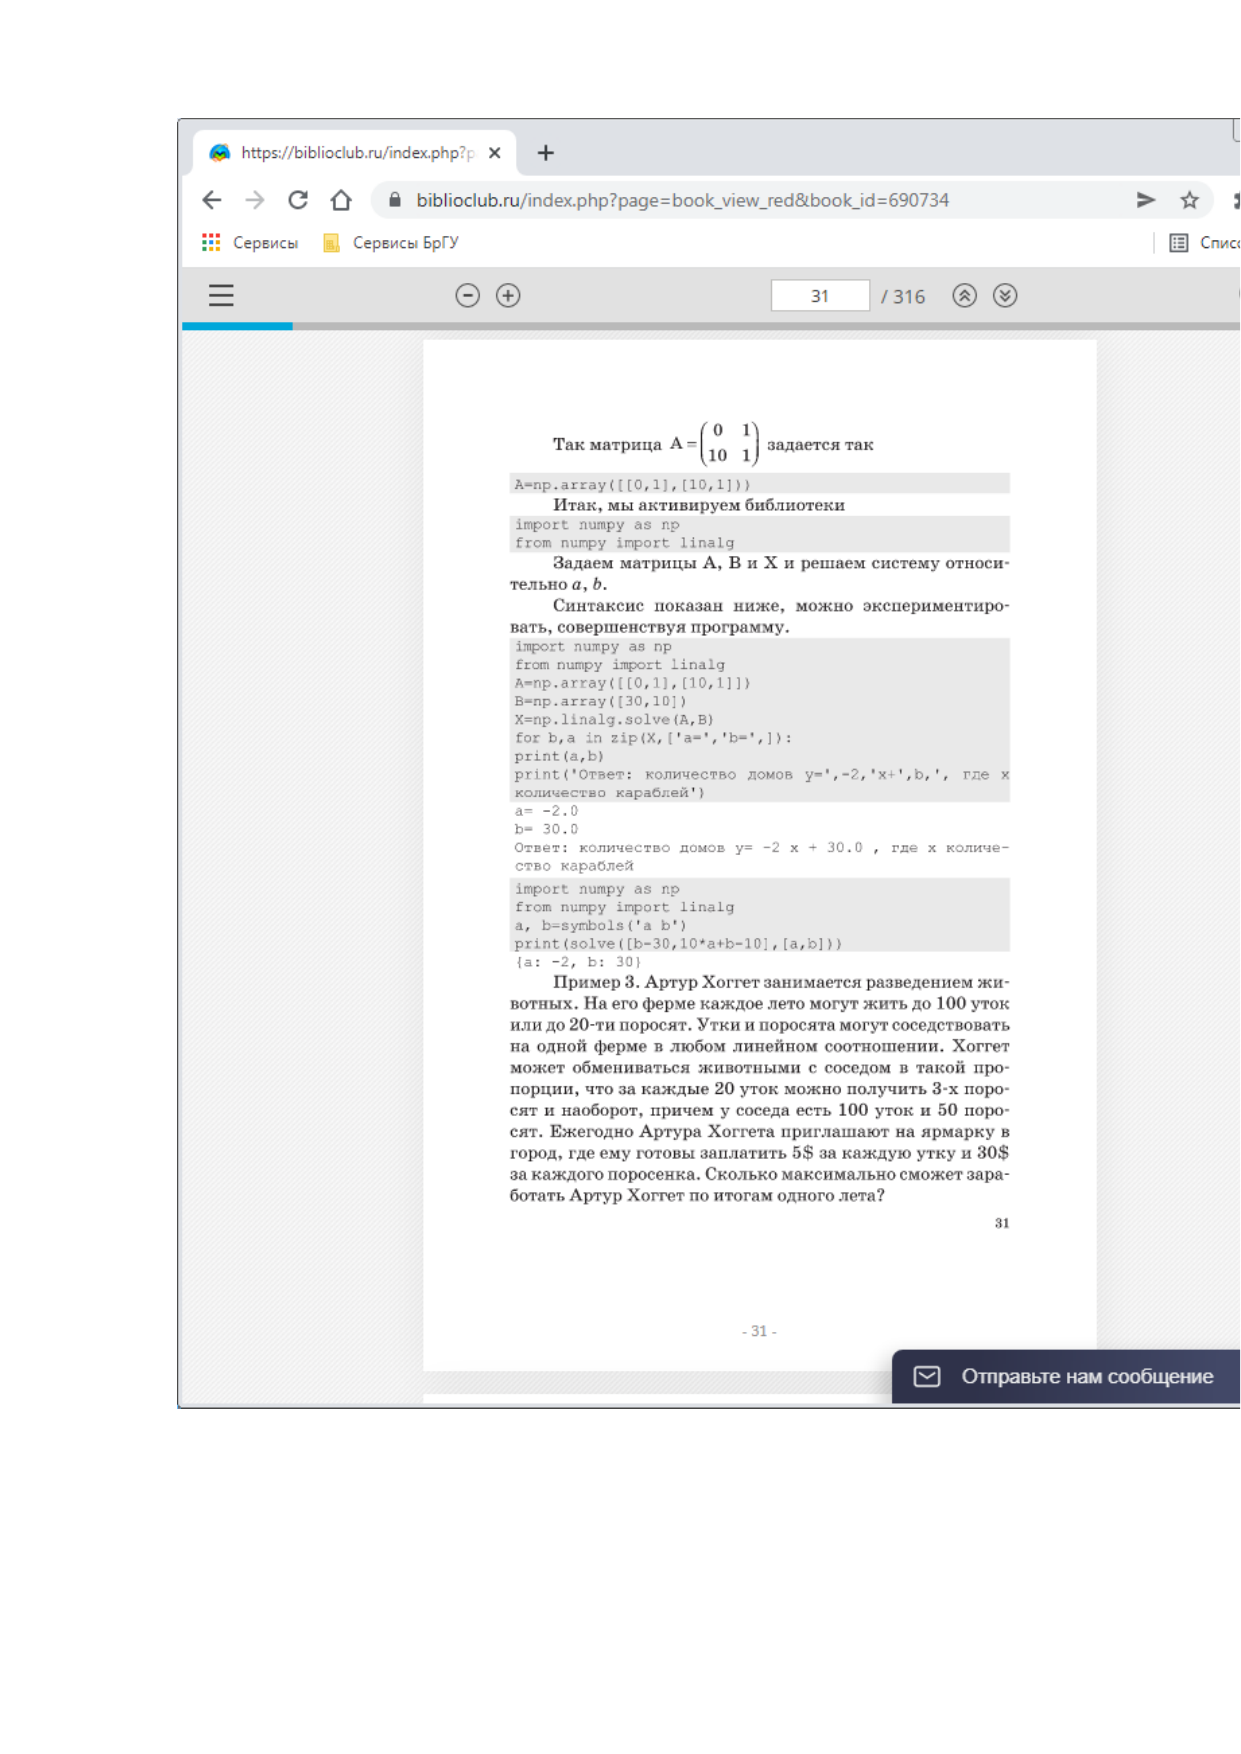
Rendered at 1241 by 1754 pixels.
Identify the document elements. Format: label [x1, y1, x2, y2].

picture [177, 118, 1241, 1409]
